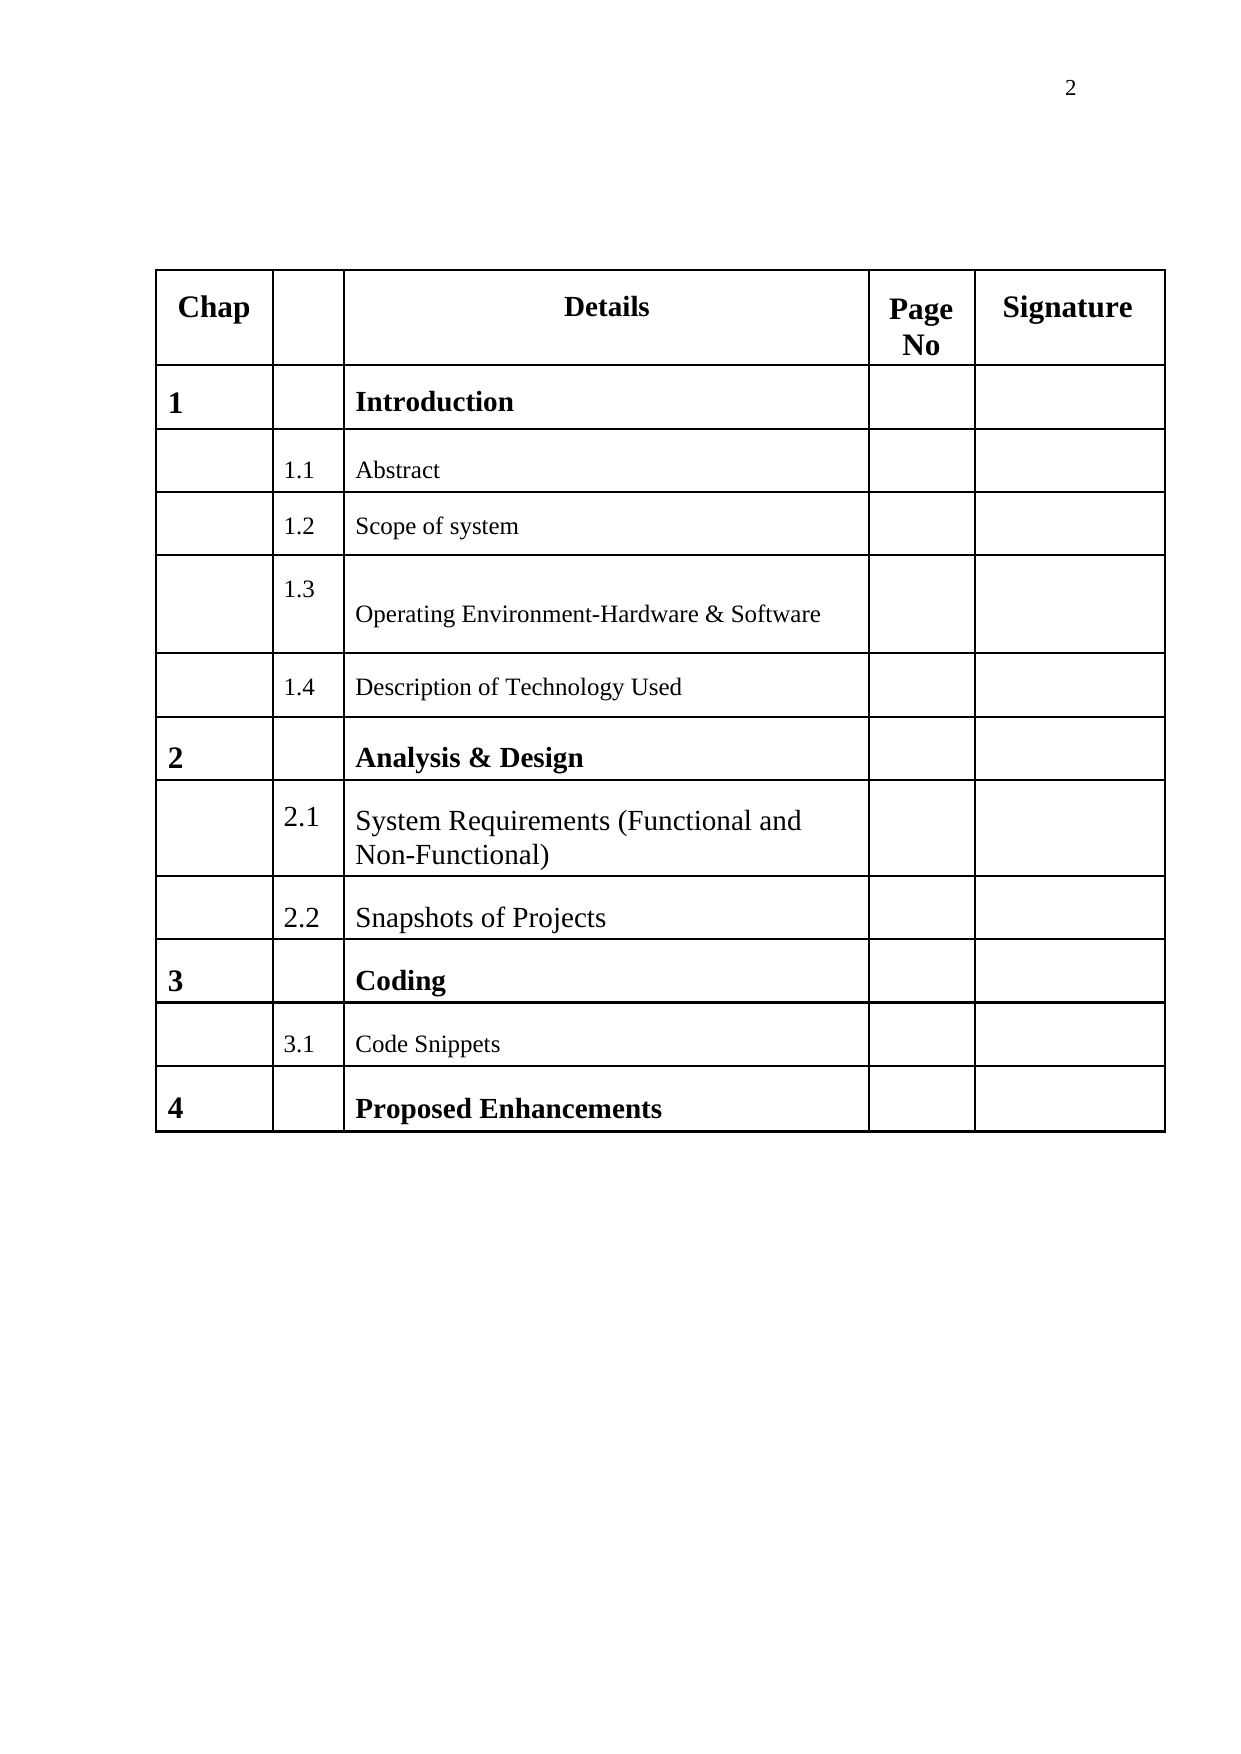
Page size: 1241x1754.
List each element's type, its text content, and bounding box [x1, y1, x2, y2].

table_cell [976, 718, 1164, 779]
table_cell System Requirements (Functional and Non-Functional) [345, 781, 868, 875]
table_cell [976, 781, 1164, 875]
table_cell 3.1 [274, 1004, 343, 1065]
table_cell [157, 556, 272, 652]
table_cell [870, 940, 974, 1001]
table_cell 4 [157, 1067, 272, 1130]
table_cell [976, 430, 1164, 491]
table_cell [870, 493, 974, 554]
table_header [274, 271, 343, 364]
table_cell 1.4 [274, 654, 343, 716]
table_cell [274, 718, 343, 779]
table_cell [870, 877, 974, 938]
table_cell [976, 654, 1164, 716]
table_cell [157, 781, 272, 875]
table_cell [870, 781, 974, 875]
table_header Details [345, 271, 868, 364]
table_header Signature [976, 271, 1164, 364]
table_cell [157, 430, 272, 491]
table_cell Proposed Enhancements [345, 1067, 868, 1130]
table_cell [870, 1004, 974, 1065]
table_cell [274, 1067, 343, 1130]
table_cell [157, 1004, 272, 1065]
table_cell [870, 718, 974, 779]
table_cell [157, 877, 272, 938]
table_cell [870, 1067, 974, 1130]
table_header Chap [157, 271, 272, 364]
table_cell 3 [157, 940, 272, 1001]
table_cell [976, 940, 1164, 1001]
table_cell 1 [157, 366, 272, 428]
table_cell [870, 654, 974, 716]
table_cell 1.3 [274, 556, 343, 652]
table_cell [976, 1004, 1164, 1065]
table_cell Snapshots of Projects [345, 877, 868, 938]
table_cell [274, 940, 343, 1001]
table_cell Abstract [345, 430, 868, 491]
table_cell [976, 1067, 1164, 1130]
table_cell [870, 556, 974, 652]
table_cell Scope of system [345, 493, 868, 554]
table_cell [157, 493, 272, 554]
table_cell [976, 877, 1164, 938]
table_cell Analysis & Design [345, 718, 868, 779]
table_cell Introduction [345, 366, 868, 428]
table_cell [870, 366, 974, 428]
table_cell Operating Environment-Hardware & Software [345, 556, 868, 652]
table_cell 2.1 [274, 781, 343, 875]
table_cell 1.1 [274, 430, 343, 491]
table_header Page No [870, 271, 974, 364]
table_cell Coding [345, 940, 868, 1001]
table_cell 1.2 [274, 493, 343, 554]
table_cell 2 [157, 718, 272, 779]
table_cell [157, 654, 272, 716]
table_cell [870, 430, 974, 491]
table_cell Description of Technology Used [345, 654, 868, 716]
table_cell [976, 556, 1164, 652]
table_cell [274, 366, 343, 428]
table_cell 2.2 [274, 877, 343, 938]
table_cell [976, 366, 1164, 428]
table_cell [976, 493, 1164, 554]
table_cell Code Snippets [345, 1004, 868, 1065]
